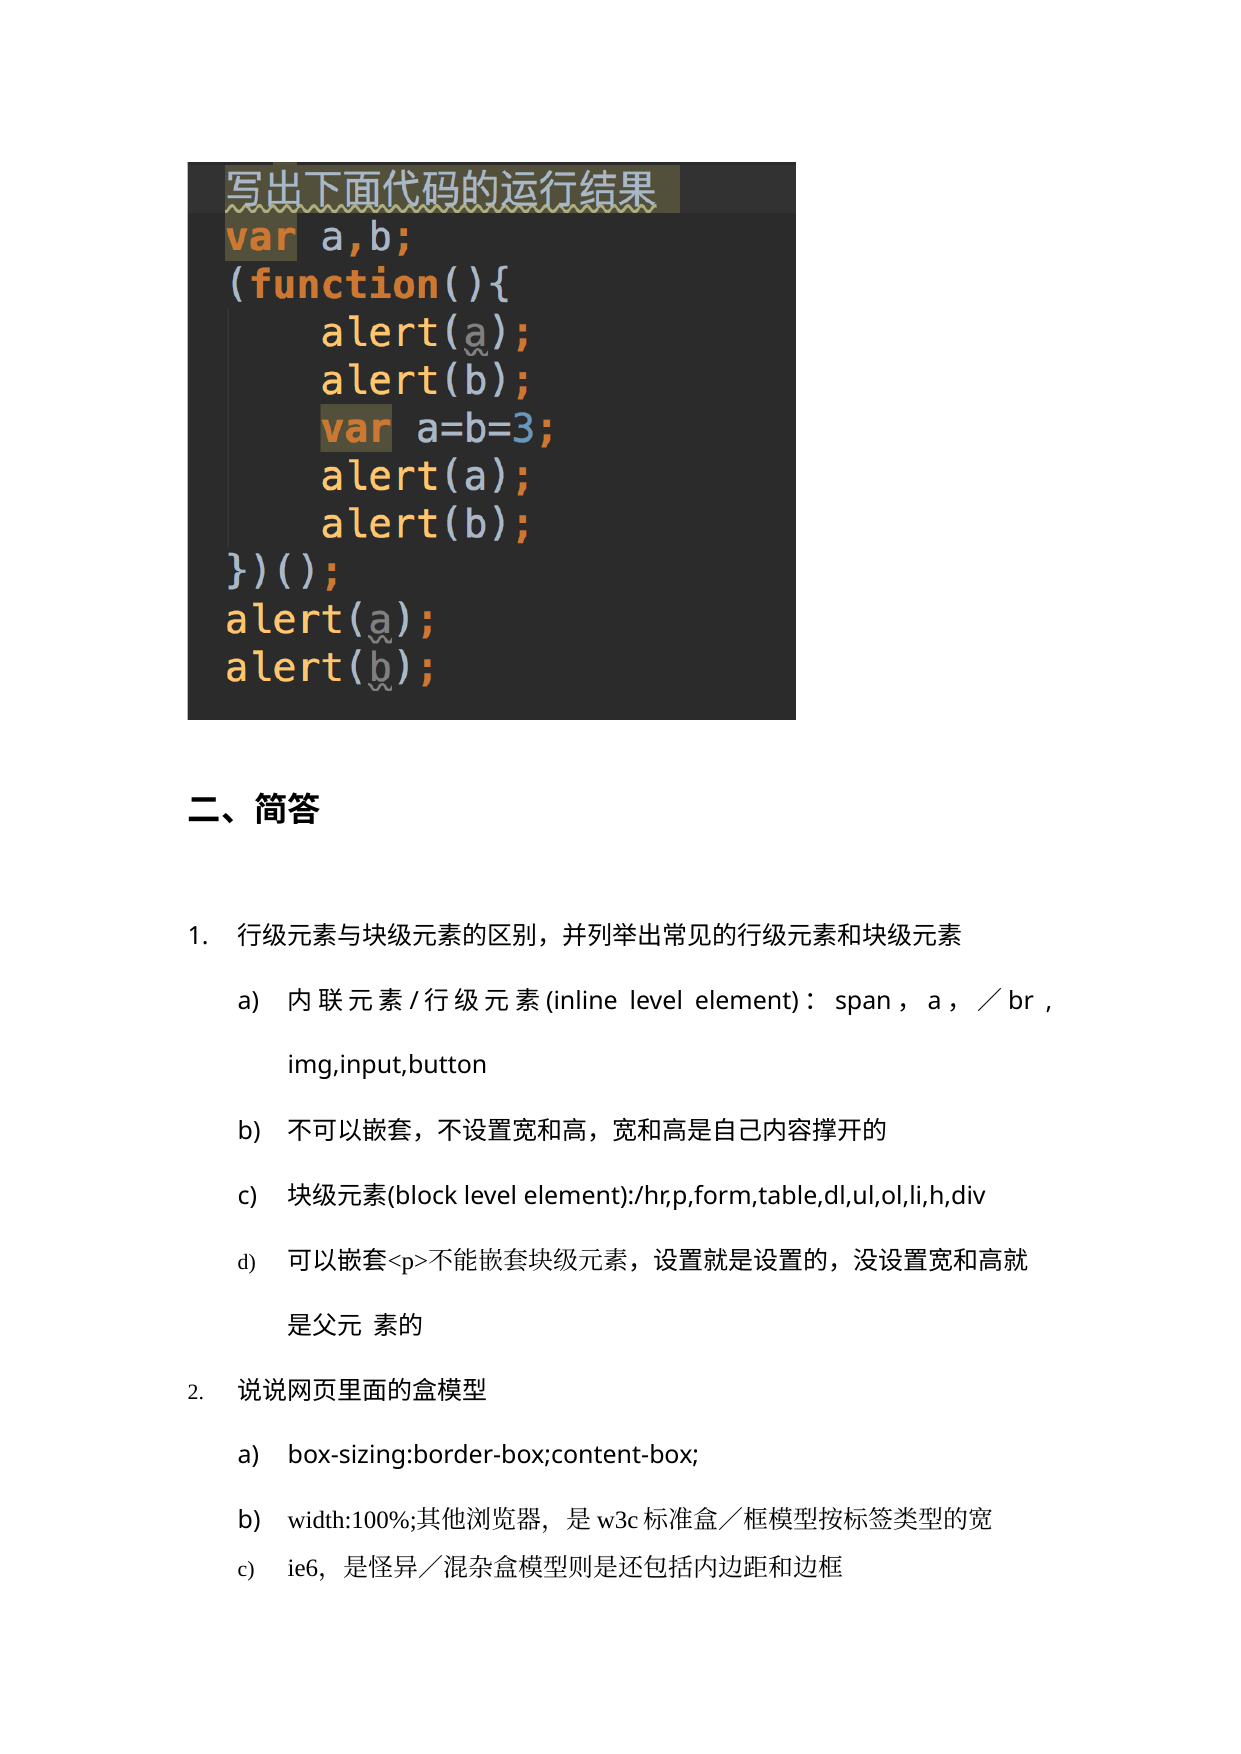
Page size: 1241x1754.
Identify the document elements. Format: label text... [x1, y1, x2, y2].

subtitle 二、简答 [187, 774, 1053, 839]
list width:100%;其他浏览器，是w3c标准盒／框模型按标签类型的宽 [237, 1486, 1053, 1551]
list ie6，是怪异／混杂盒模型则是还包括内边距和边框 [237, 1551, 1053, 1584]
list 可以嵌套<p>不能嵌套块级元素，设置就是设置的，没设置宽和高就是父元 素的 [237, 1226, 1053, 1356]
list 不可以嵌套，不设置宽和高，宽和高是自己内容撑开的 [237, 1096, 1053, 1161]
list 块级元素(block level element):/hr,p,form,table,dl,ul,ol,li,h,div [237, 1161, 1053, 1226]
list box-sizing:border-box;content-box; [237, 1421, 1053, 1486]
list 说说网页里面的盒模型 [187, 1356, 1053, 1421]
list 行级元素与块级元素的区别，并列举出常见的行级元素和块级元素 [187, 901, 1053, 966]
list 内联元素/行级元素(inline level element)：span，a，／br , img,input,button [237, 966, 1053, 1096]
picture [187, 162, 796, 720]
